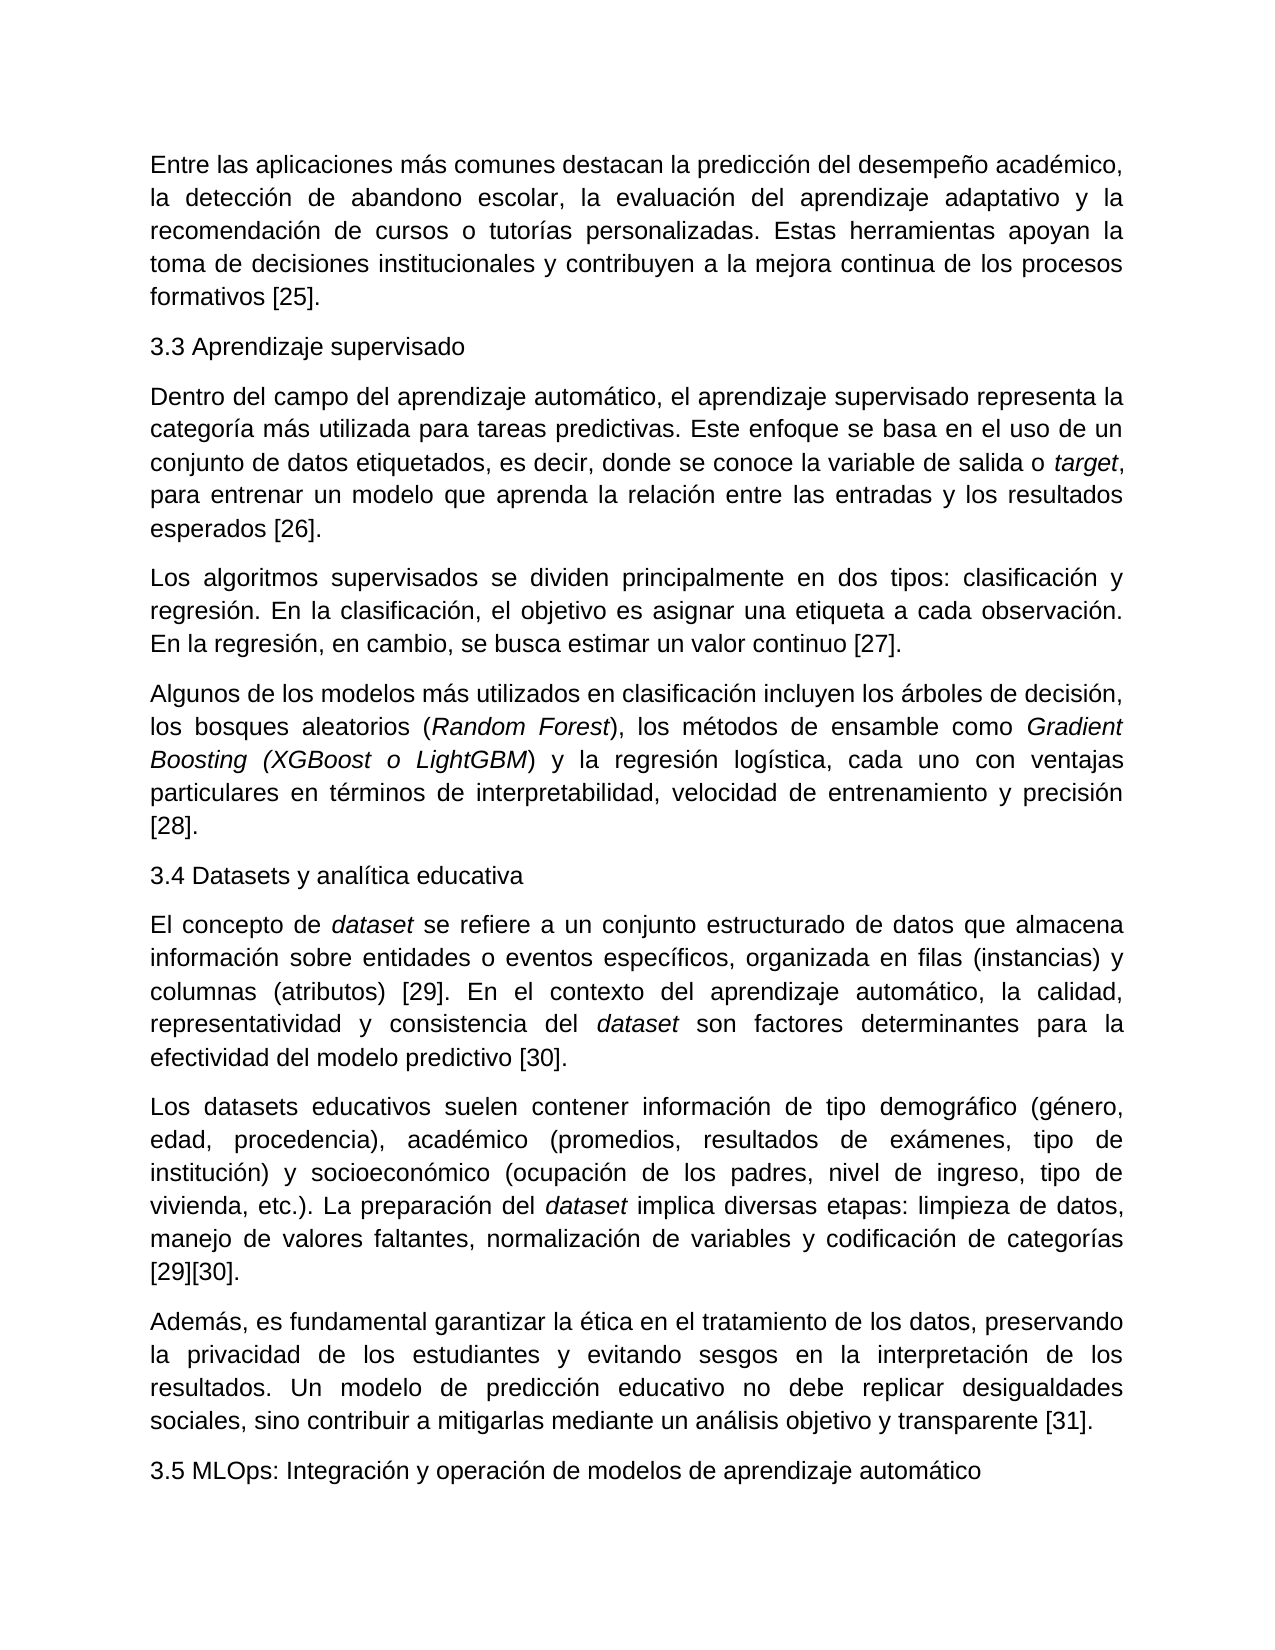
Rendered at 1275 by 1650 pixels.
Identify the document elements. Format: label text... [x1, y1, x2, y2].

text Entre las aplicaciones más comunes destacan la predicción del desempeño académico, la detección de abandono escolar, la evaluación del aprendizaje adaptativo y la recomendación de cursos o tutorías personalizadas. Estas herramientas apoyan la toma de decisiones institucionales y contribuyen a la mejora continua de los procesos formativos [25]. [150, 150, 1125, 311]
text Dentro del campo del aprendizaje automático, el aprendizaje supervisado representa la categoría más utilizada para tareas predictivas. Este enfoque se basa en el uso de un conjunto de datos etiquetados, es decir, donde se conoce la variable de salida o target, para entrenar un modelo que aprenda la relación entre las entradas y los resultados esperados [26]. [150, 381, 1125, 542]
text Además, es fundamental garantizar la ética en el tratamiento de los datos, preservando la privacidad de los estudiantes y evitando sesgos en la interpretación de los resultados. Un modelo de predicción educativo no debe replicar desigualdades sociales, sino contribuir a mitigarlas mediante un análisis objetivo y transparente [31]. [150, 1307, 1125, 1435]
text 3.4 Datasets y analítica educativa [150, 861, 1125, 889]
text Algunos de los modelos más utilizados en clasificación incluyen los árboles de decisión, los bosques aleatorios (Random Forest), los métodos de ensamble como Gradient Boosting (XGBoost o LightGBM) y la regresión logística, cada uno con ventajas particulares en términos de interpretabilidad, velocidad de entrenamiento y precisión [28]. [150, 679, 1125, 840]
text Los algoritmos supervisados se dividen principalmente en dos tipos: clasificación y regresión. En la clasificación, el objetivo es asignar una etiqueta a cada observación. En la regresión, en cambio, se busca estimar un valor continuo [27]. [150, 563, 1125, 658]
text 3.3 Aprendizaje supervisado [150, 332, 1125, 361]
text Los datasets educativos suelen contener información de tipo demográfico (género, edad, procedencia), académico (promedios, resultados de exámenes, tipo de institución) y socioeconómico (ocupación de los padres, nivel de ingreso, tipo de vivienda, etc.). La preparación del dataset implica diversas etapas: limpieza de datos, manejo de valores faltantes, normalización de variables y codificación de categorías [29][30]. [150, 1092, 1125, 1286]
text El concepto de dataset se refiere a un conjunto estructurado de datos que almacena información sobre entidades o eventos específicos, organizada en filas (instancias) y columnas (atributos) [29]. En el contexto del aprendizaje automático, la calidad, representatividad y consistencia del dataset son factores determinantes para la efectividad del modelo predictivo [30]. [150, 910, 1125, 1071]
text 3.5 MLOps: Integración y operación de modelos de aprendizaje automático [150, 1456, 1125, 1484]
